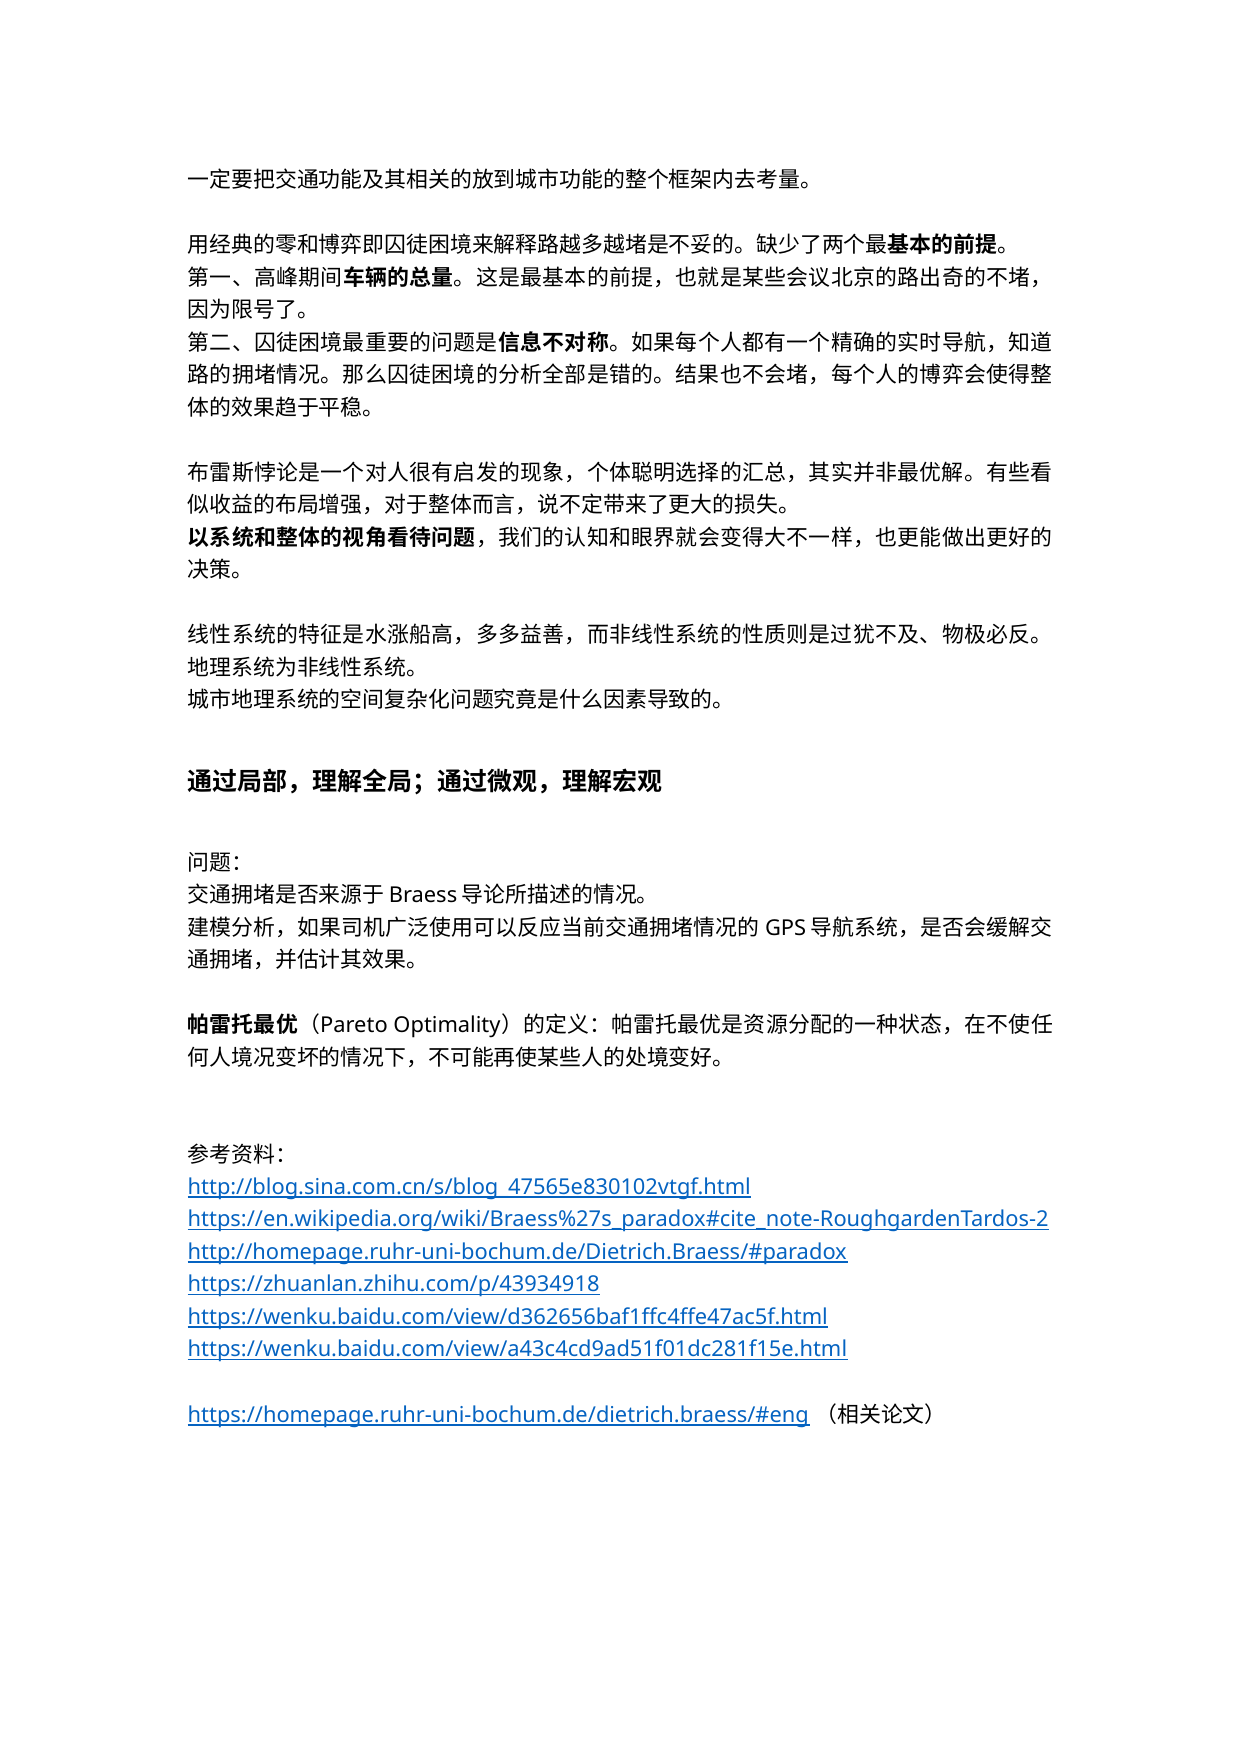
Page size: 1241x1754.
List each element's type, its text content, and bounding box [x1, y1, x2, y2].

text https://wenku.baidu.com/view/d362656baf1ffc4ffe47ac5f.html [187, 1299, 1053, 1332]
text 问题： [187, 844, 1053, 877]
text 布雷斯悖论是一个对人很有启发的现象，个体聪明选择的汇总，其实并非最优解。有些看似收益的布局增强，对于整体而言，说不定带来了更大的损失。 [187, 454, 1053, 519]
text https://en.wikipedia.org/wiki/Braess%27s_paradox#cite_note-RoughgardenTardos-2 [187, 1202, 1053, 1234]
text 以系统和整体的视角看待问题，我们的认知和眼界就会变得大不一样，也更能做出更好的决策。 [187, 519, 1053, 584]
text 帕雷托最优（Pareto Optimality）的定义：帕雷托最优是资源分配的一种状态，在不使任何人境况变坏的情况下，不可能再使某些人的处境变好。 [187, 1007, 1053, 1072]
text https://wenku.baidu.com/view/a43c4cd9ad51f01dc281f15e.html [187, 1332, 1053, 1364]
text 一定要把交通功能及其相关的放到城市功能的整个框架内去考量。 [187, 162, 1053, 194]
text 城市地理系统的空间复杂化问题究竟是什么因素导致的。 [187, 682, 1053, 714]
text https://zhuanlan.zhihu.com/p/43934918 [187, 1267, 1053, 1299]
text http://homepage.ruhr-uni-bochum.de/Dietrich.Braess/#paradox [187, 1234, 1053, 1267]
text 建模分析，如果司机广泛使用可以反应当前交通拥堵情况的GPS导航系统，是否会缓解交通拥堵，并估计其效果。 [187, 909, 1053, 974]
text http://blog.sina.com.cn/s/blog_47565e830102vtgf.html [187, 1169, 1053, 1202]
text https://homepage.ruhr-uni-bochum.de/dietrich.braess/#eng （相关论文） [187, 1397, 1053, 1429]
text 第一、高峰期间车辆的总量。这是最基本的前提，也就是某些会议北京的路出奇的不堵，因为限号了。 [187, 259, 1053, 324]
text 通过局部，理解全局；通过微观，理解宏观 [187, 747, 1053, 812]
text 交通拥堵是否来源于Braess导论所描述的情况。 [187, 877, 1053, 909]
text 用经典的零和博弈即囚徒困境来解释路越多越堵是不妥的。缺少了两个最基本的前提。 [187, 227, 1053, 259]
text 线性系统的特征是水涨船高，多多益善，而非线性系统的性质则是过犹不及、物极必反。地理系统为非线性系统。 [187, 617, 1053, 682]
text 第二、囚徒困境最重要的问题是信息不对称。如果每个人都有一个精确的实时导航，知道路的拥堵情况。那么囚徒困境的分析全部是错的。结果也不会堵，每个人的博弈会使得整体的效果趋于平稳。 [187, 324, 1053, 422]
text 参考资料： [187, 1137, 1053, 1169]
